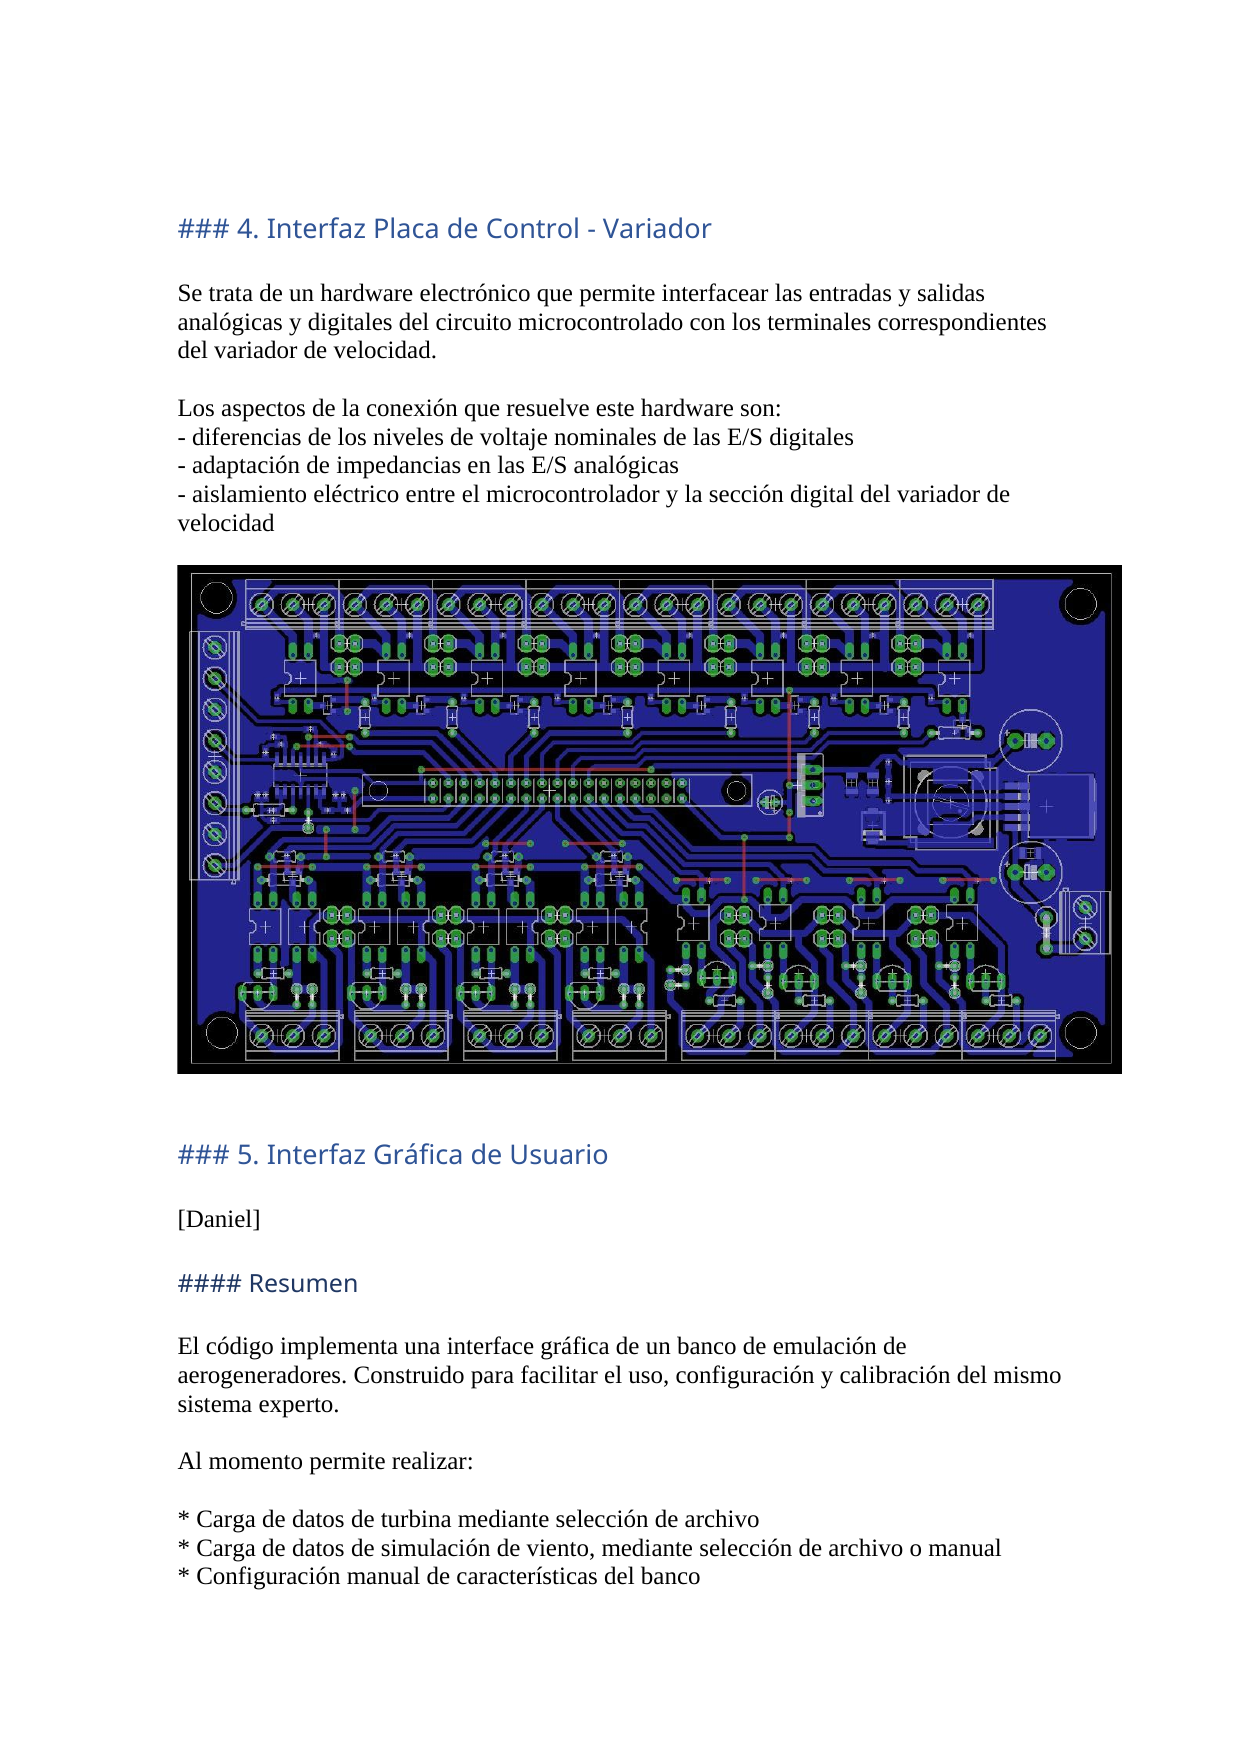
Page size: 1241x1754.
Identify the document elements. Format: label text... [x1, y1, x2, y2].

picture [177, 565, 1122, 1074]
subtitle ### 4. Interfaz Placa de Control - Variador [177, 209, 1063, 246]
text * Carga de datos de simulación de viento, mediante selección de archivo o manual [177, 1533, 1063, 1561]
subtitle ### 5. Interfaz Gráfica de Usuario [177, 1136, 1063, 1173]
text Al momento permite realizar: [177, 1446, 1063, 1475]
text [Daniel] [177, 1204, 1063, 1233]
subtitle #### Resumen [177, 1266, 1063, 1300]
text - diferencias de los niveles de voltaje nominales de las E/S digitales [177, 422, 1063, 450]
text - aislamiento eléctrico entre el microcontrolador y la sección digital del variador de velocidad [177, 479, 1063, 537]
text * Configuración manual de características del banco [177, 1561, 1063, 1590]
text Los aspectos de la conexión que resuelve este hardware son: [177, 393, 1063, 422]
text El código implementa una interface gráfica de un banco de emulación de aerogeneradores. Construido para facilitar el uso, configuración y calibración del mismo sistema experto. [177, 1331, 1063, 1418]
text * Carga de datos de turbina mediante selección de archivo [177, 1504, 1063, 1533]
text - adaptación de impedancias en las E/S analógicas [177, 450, 1063, 479]
text Se trata de un hardware electrónico que permite interfacear las entradas y salidas analógicas y digitales del circuito microcontrolado con los terminales correspondientes del variador de velocidad. [177, 278, 1063, 364]
